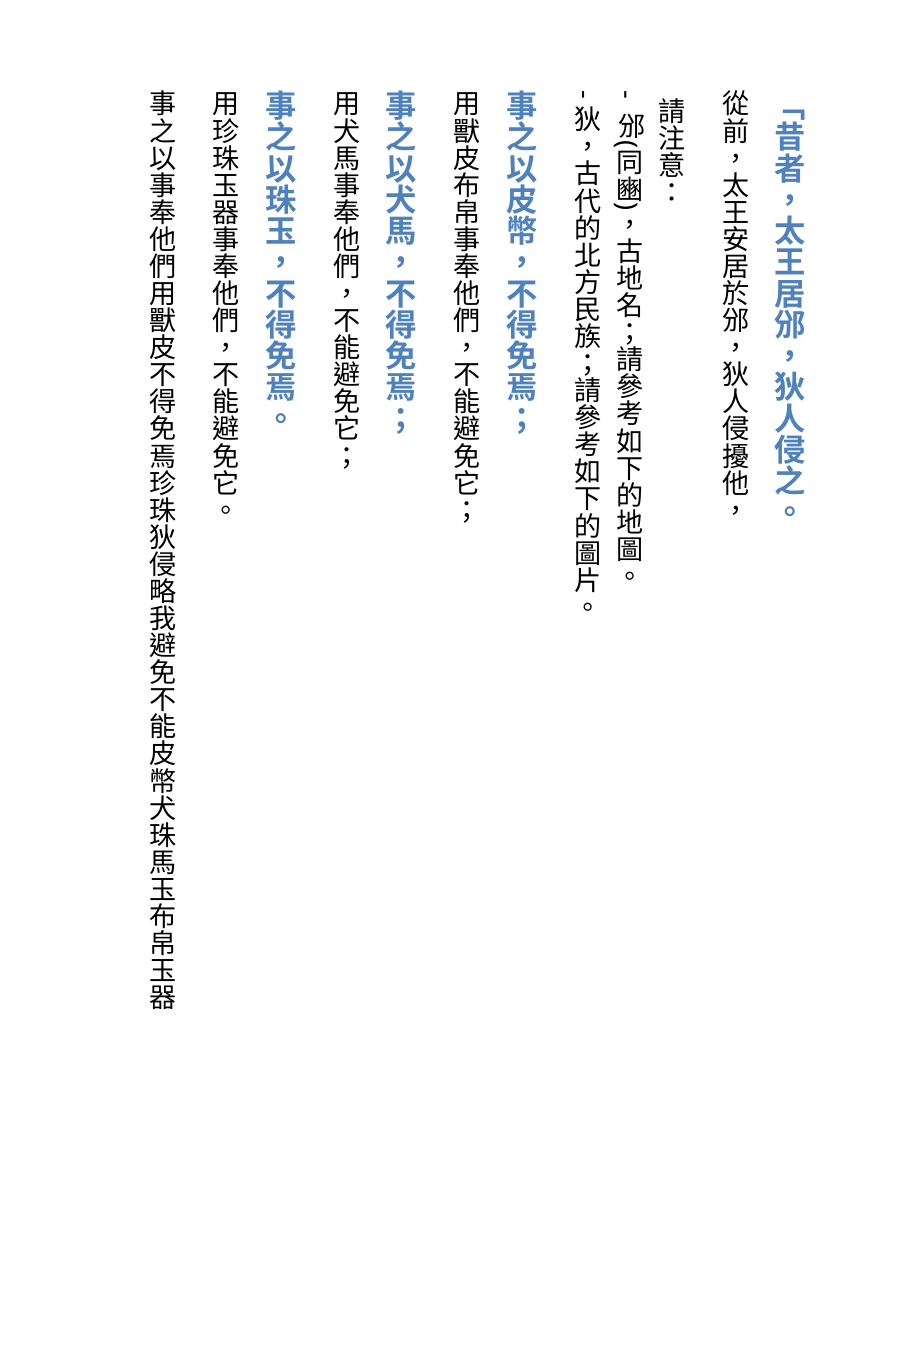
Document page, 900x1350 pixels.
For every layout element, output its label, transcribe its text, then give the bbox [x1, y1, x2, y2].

subtitle 事之以皮幣，不得免焉； [499, 90, 541, 1260]
text 事之以事奉他們用獸皮不得免焉珍珠狄侵略我避免不能皮幣犬珠馬玉布帛玉器 [143, 90, 180, 1260]
subtitle 事之以犬馬，不得免焉； [378, 90, 421, 1260]
subtitle 「昔者，太王居邠，狄人侵之。 [767, 90, 810, 1260]
text 用珍珠玉器事奉他們，不能避免它。 [206, 90, 243, 1260]
text 用獸皮布帛事奉他們，不能避免它； [447, 90, 484, 1260]
text 請注意： - 邠 (同豳)，古地名；請參考如下的地圖。 - 狄，古代的北方民族；請參考如下的圖片。 [568, 90, 689, 1260]
subtitle 事之以珠玉，不得免焉。 [258, 90, 300, 1260]
text 用犬馬事奉他們，不能避免它； [327, 90, 364, 1260]
text 從前，太王安居於邠，狄人侵擾他， [716, 90, 753, 1260]
